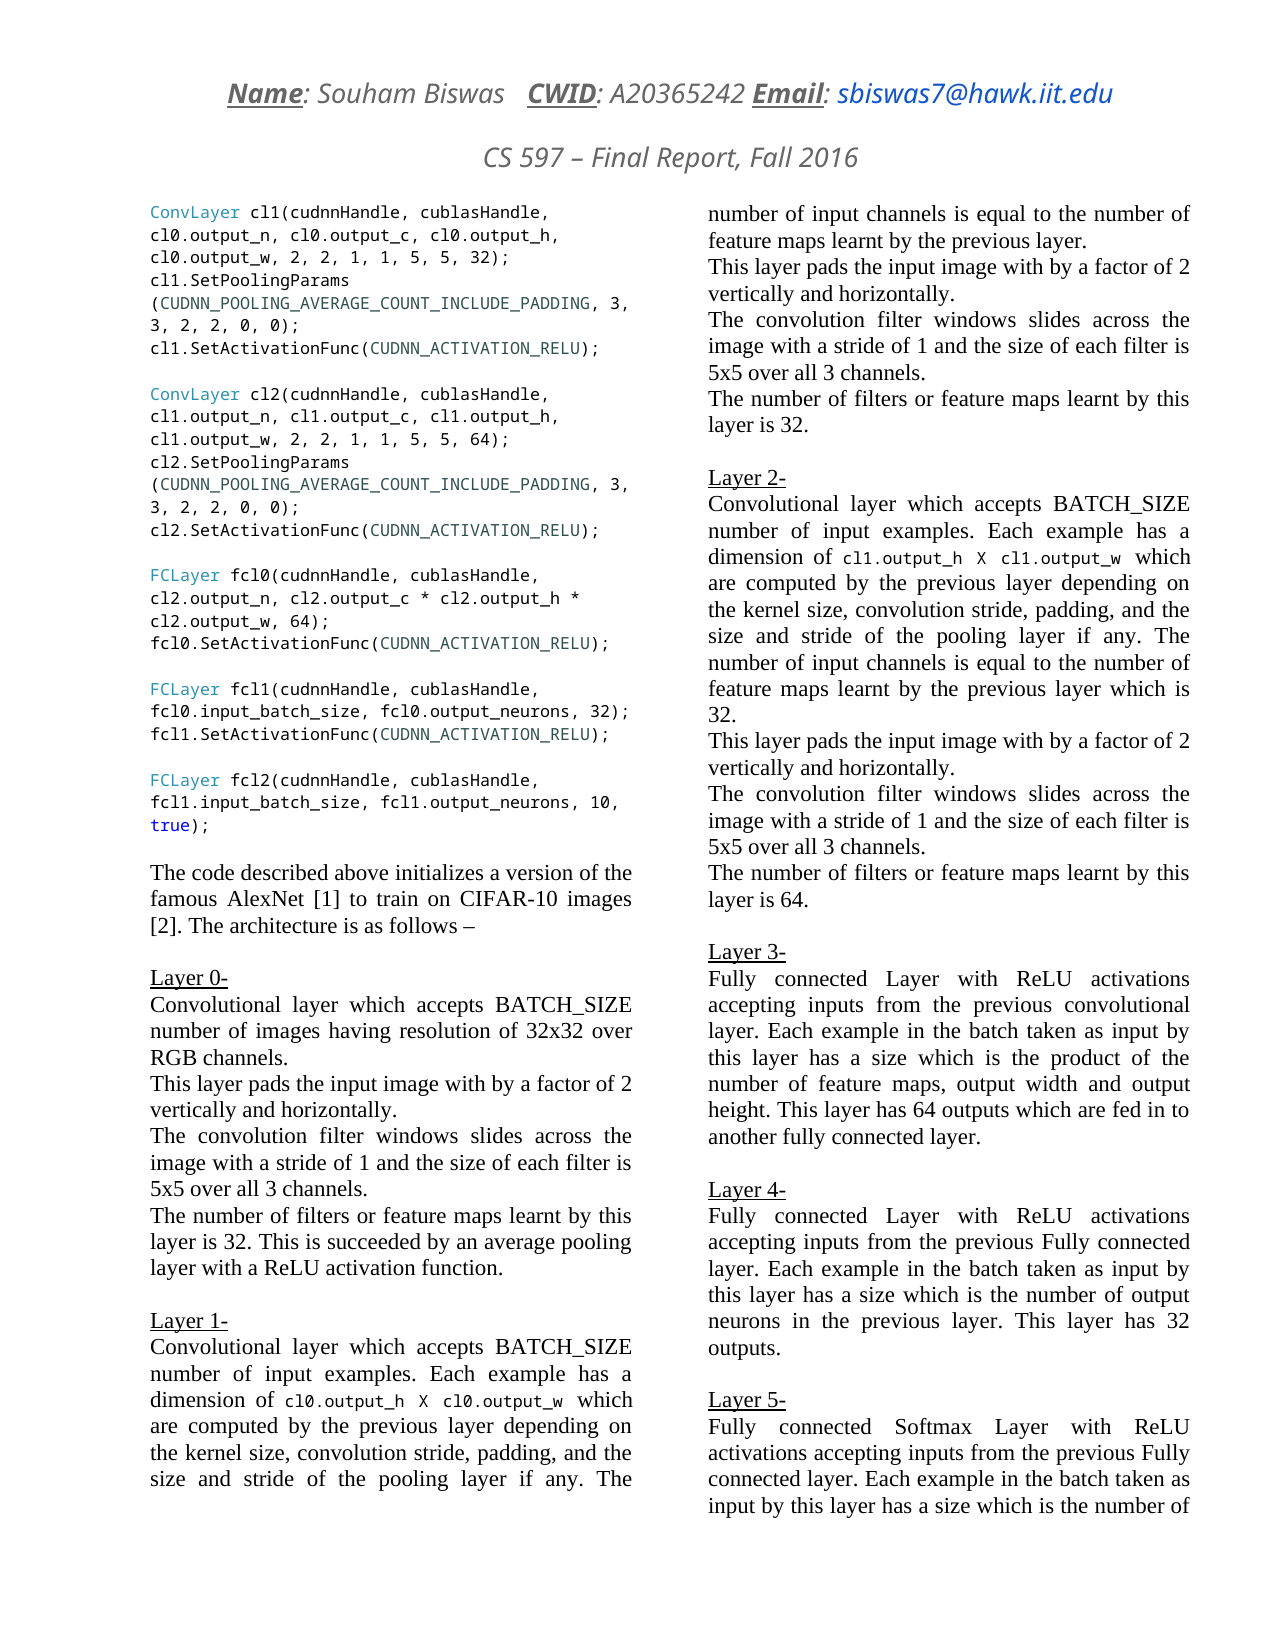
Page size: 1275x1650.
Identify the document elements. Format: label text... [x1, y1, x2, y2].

text cl2.SetActivationFunc(CUDNN_ACTIVATION_RELU); [150, 518, 633, 541]
text The convolution filter windows slides across the image with a stride of 1 and the size of each filter is 5x5 over all 3 channels. [708, 780, 1191, 859]
text ConvLayer cl1(cudnnHandle, cublasHandle, cl0.output_n, cl0.output_c, cl0.output_h, cl0.output_w, 2, 2, 1, 1, 5, 5, 32); [150, 201, 633, 269]
text Layer 4- [708, 1176, 1191, 1202]
text The convolution filter windows slides across the image with a stride of 1 and the size of each filter is 5x5 over all 3 channels. [150, 1123, 633, 1202]
text FCLayer fcl1(cudnnHandle, cublasHandle, fcl0.input_batch_size, fcl0.output_neurons, 32); [150, 677, 633, 723]
text FCLayer fcl2(cudnnHandle, cublasHandle, fcl1.input_batch_size, fcl1.output_neurons, 10, true); [150, 768, 633, 836]
text ConvLayer cl2(cudnnHandle, cublasHandle, cl1.output_n, cl1.output_c, cl1.output_h, cl1.output_w, 2, 2, 1, 1, 5, 5, 64); [150, 382, 633, 450]
text Convolutional layer which accepts BATCH_SIZE number of input examples. Each example has a dimension of cl1.output_h X cl1.output_w which are computed by the previous layer depending on the kernel size, convolution stride, padding, and the size and stride of the pooling layer if any. The number of input channels is equal to the number of feature maps learnt by the previous layer which is 32. [708, 490, 1191, 728]
text Fully connected Layer with ReLU activations accepting inputs from the previous convolutional layer. Each example in the batch taken as input by this layer has a size which is the product of the number of feature maps, output width and output height. This layer has 64 outputs which are fed in to another fully connected layer. [708, 965, 1191, 1149]
text The convolution filter windows slides across the image with a stride of 1 and the size of each filter is 5x5 over all 3 channels. [708, 306, 1191, 385]
text Fully connected Layer with ReLU activations accepting inputs from the previous Fully connected layer. Each example in the batch taken as input by this layer has a size which is the number of output neurons in the previous layer. This layer has 32 outputs. [708, 1202, 1191, 1360]
text Convolutional layer which accepts BATCH_SIZE number of input examples. Each example has a dimension of cl0.output_h X cl0.output_w which are computed by the previous layer depending on the kernel size, convolution stride, padding, and the size and stride of the pooling layer if any. The number of input channels is equal to the number of feature maps learnt by the previous layer. [150, 1333, 633, 1492]
text The number of filters or feature maps learnt by this layer is 32. [708, 385, 1191, 438]
text FCLayer fcl0(cudnnHandle, cublasHandle, cl2.output_n, cl2.output_c * cl2.output_h * cl2.output_w, 64); [150, 564, 633, 632]
text cl1.SetPoolingParams(CUDNN_POOLING_AVERAGE_COUNT_INCLUDE_PADDING, 3, 3, 2, 2, 0, 0); [150, 269, 633, 337]
text Layer 2- [708, 464, 1191, 490]
text fcl0.SetActivationFunc(CUDNN_ACTIVATION_RELU); [150, 632, 633, 655]
text This layer pads the input image with by a factor of 2 vertically and horizontally. [708, 728, 1191, 780]
text fcl1.SetActivationFunc(CUDNN_ACTIVATION_RELU); [150, 723, 633, 746]
text This layer pads the input image with by a factor of 2 vertically and horizontally. [150, 1070, 633, 1123]
text Convolutional layer which accepts BATCH_SIZE number of input examples. Each example has a dimension of cl0.output_h X cl0.output_w which are computed by the previous layer depending on the kernel size, convolution stride, padding, and the size and stride of the pooling layer if any. The number of input channels is equal to the number of feature maps learnt by the previous layer. [708, 201, 1191, 253]
text Convolutional layer which accepts BATCH_SIZE number of images having resolution of 32x32 over RGB channels. [150, 991, 633, 1070]
text The number of filters or feature maps learnt by this layer is 64. [708, 859, 1191, 912]
text Layer 5- [708, 1386, 1191, 1413]
text This layer pads the input image with by a factor of 2 vertically and horizontally. [708, 253, 1191, 306]
text Layer 1- [150, 1307, 633, 1333]
text Layer 0- [150, 964, 633, 991]
text The number of filters or feature maps learnt by this layer is 32. This is succeeded by an average pooling layer with a ReLU activation function. [150, 1202, 633, 1281]
text The code described above initializes a version of the famous AlexNet [1] to train on CIFAR-10 images [2]. The architecture is as follows – [150, 859, 633, 938]
text Layer 3- [708, 938, 1191, 965]
text cl1.SetActivationFunc(CUDNN_ACTIVATION_RELU); [150, 337, 633, 359]
text cl2.SetPoolingParams(CUDNN_POOLING_AVERAGE_COUNT_INCLUDE_PADDING, 3, 3, 2, 2, 0, 0); [150, 450, 633, 518]
